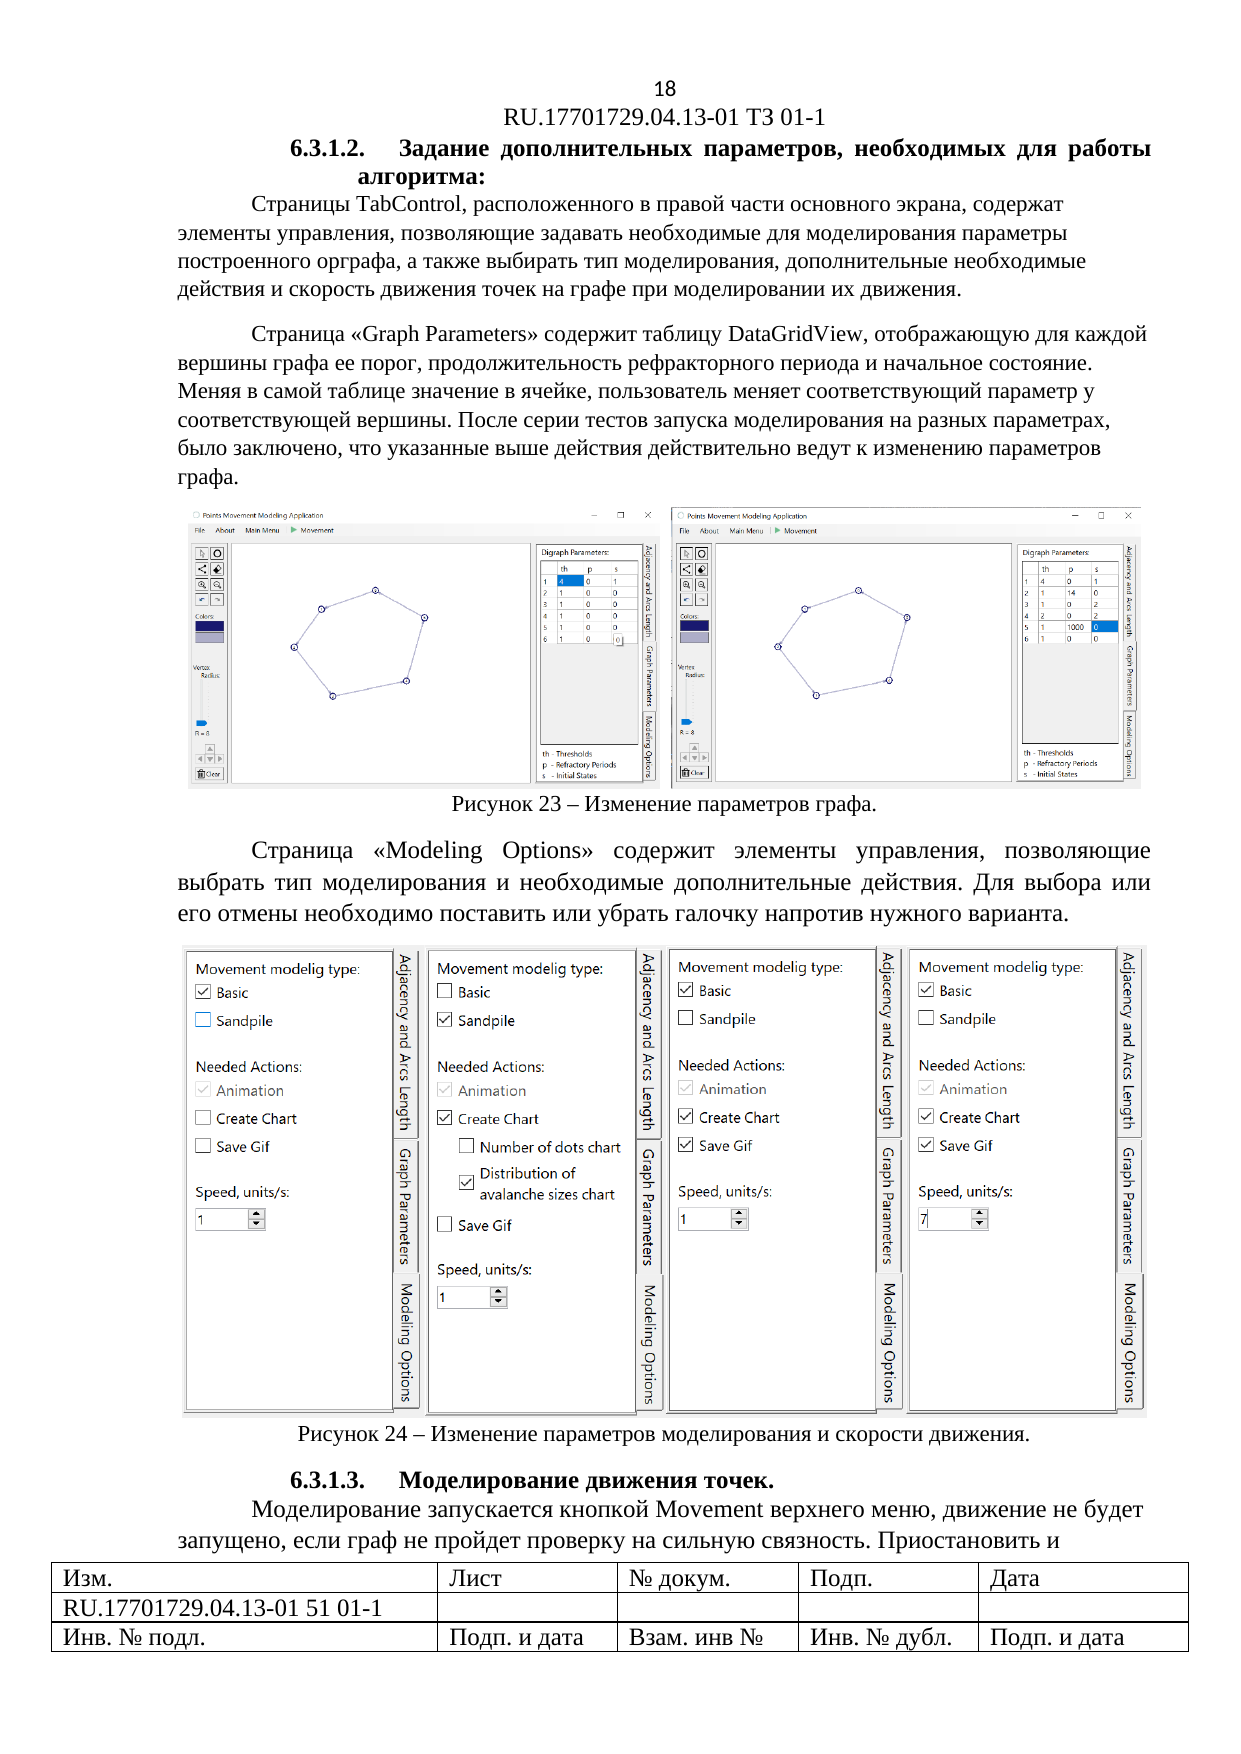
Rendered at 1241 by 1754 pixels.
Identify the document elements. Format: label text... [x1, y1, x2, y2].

text Страница «Graph Parameters» содержит таблицу DataGridView, отображающую для каждой вершины графа ее порог, продолжительность рефракторного периода и начальное состояние. Меняя в самой таблице значение в ячейке, пользователь меняет соответствующий параметр у соответствующей вершины. После серии тестов запуска моделирования на разных параметрах, было заключено, что указанные выше действия действительно ведут к изменению параметров графа. [177, 321, 1152, 489]
list Моделирование движения точек. [290, 1465, 1152, 1494]
text Страница «Modeling Options» содержит элементы управления, позволяющие выбрать тип моделирования и необходимые дополнительные действия. Для выбора или его отмены необходимо поставить или убрать галочку напротив нужного варианта. [177, 836, 1152, 926]
text Страницы TabControl, расположенного в правой части основного экрана, содержат элементы управления, позволяющие задавать необходимые для моделирования параметры построенного орграфа, а также выбирать тип моделирования, дополнительные необходимые действия и скорость движения точек на графе при моделировании их движения. [177, 190, 1152, 302]
picture [188, 507, 660, 789]
picture [182, 945, 1147, 1418]
text Рисунок 23 – Изменение параметров графа. [177, 790, 1152, 817]
picture [671, 507, 1141, 789]
text Рисунок 24 – Изменение параметров моделирования и скорости движения. [177, 1420, 1152, 1446]
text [177, 1494, 1152, 1553]
list Задание дополнительных параметров, необходимых для работы алгоритма: [290, 133, 1152, 190]
